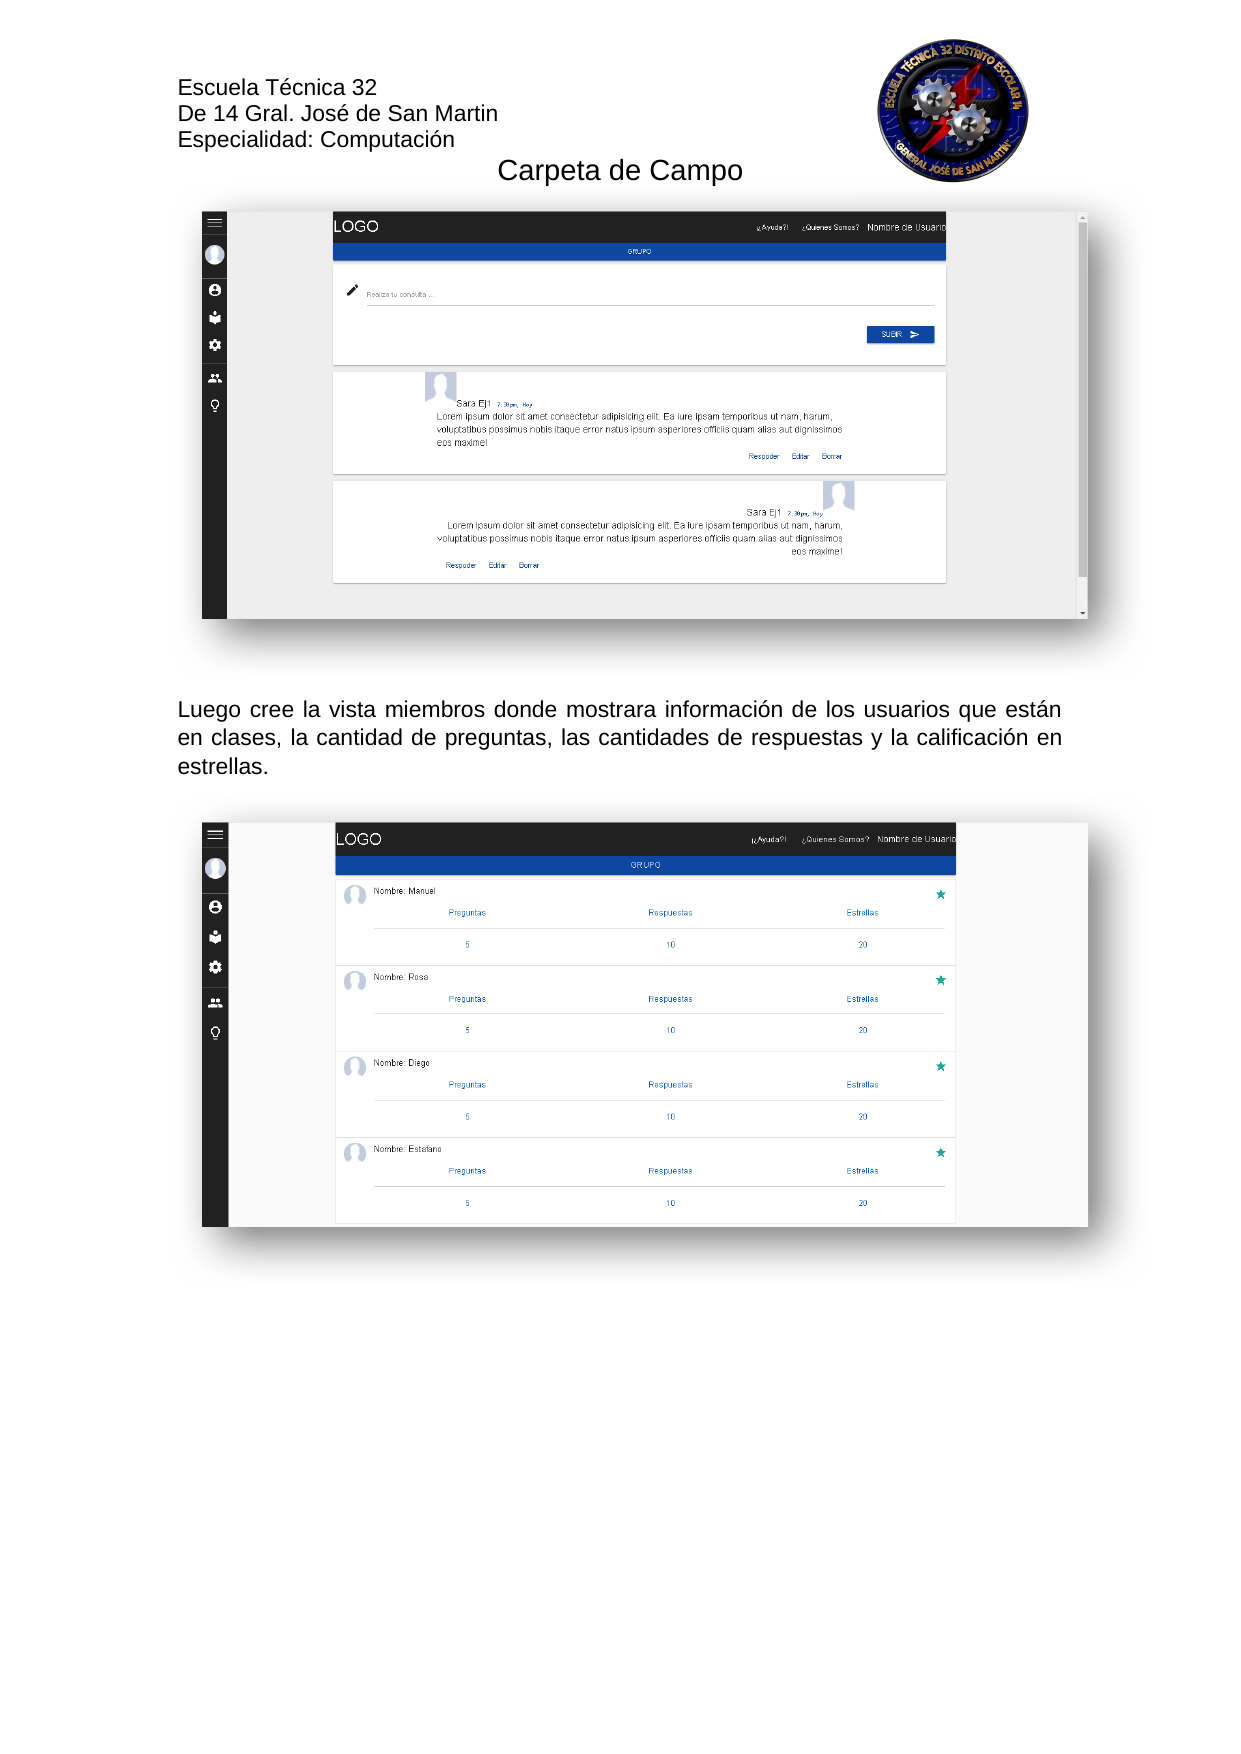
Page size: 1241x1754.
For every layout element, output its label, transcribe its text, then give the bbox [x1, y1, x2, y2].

picture [202, 211, 1088, 619]
picture [202, 822, 1089, 1227]
picture [873, 34, 1037, 189]
text Luego cree la vista miembros donde mostrara información de los usuarios que están en clases, la cantidad de preguntas, las cantidades de respuestas y la calificación en estrellas. [177, 696, 1063, 779]
